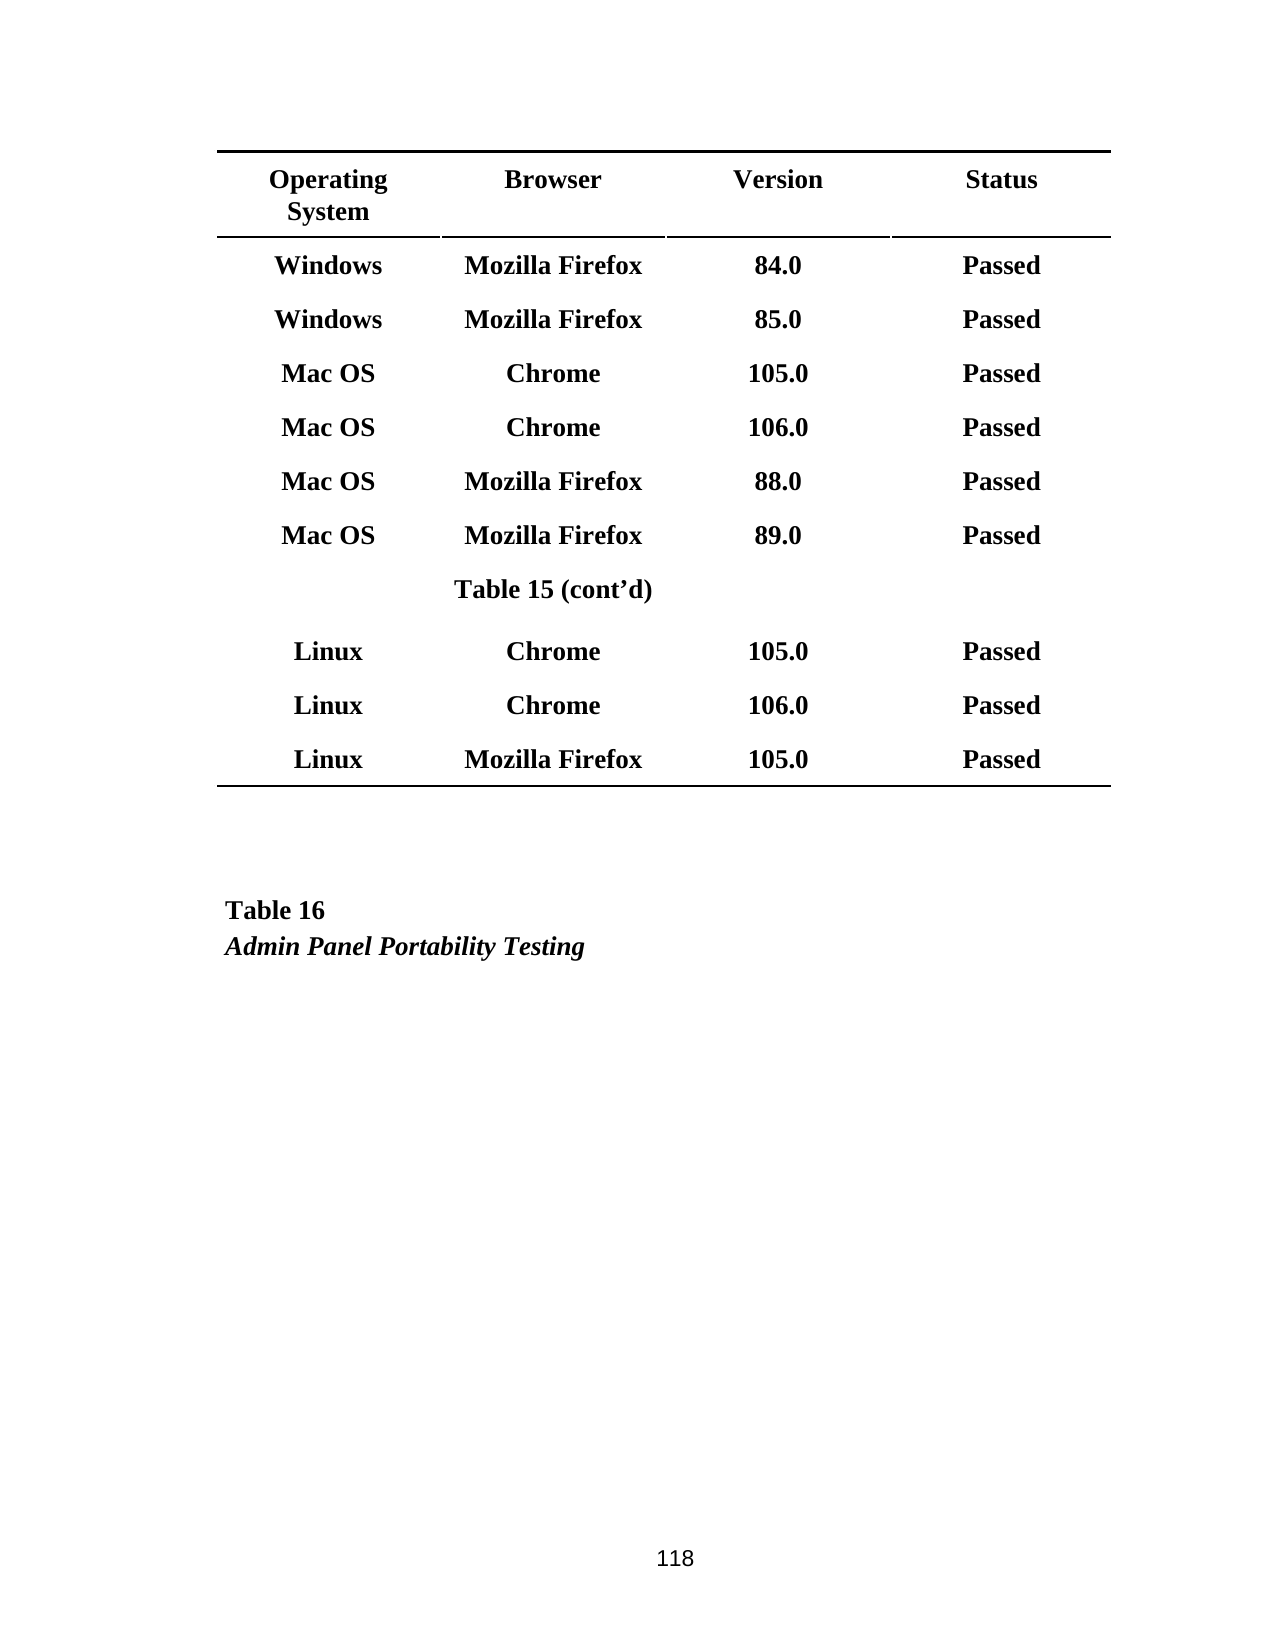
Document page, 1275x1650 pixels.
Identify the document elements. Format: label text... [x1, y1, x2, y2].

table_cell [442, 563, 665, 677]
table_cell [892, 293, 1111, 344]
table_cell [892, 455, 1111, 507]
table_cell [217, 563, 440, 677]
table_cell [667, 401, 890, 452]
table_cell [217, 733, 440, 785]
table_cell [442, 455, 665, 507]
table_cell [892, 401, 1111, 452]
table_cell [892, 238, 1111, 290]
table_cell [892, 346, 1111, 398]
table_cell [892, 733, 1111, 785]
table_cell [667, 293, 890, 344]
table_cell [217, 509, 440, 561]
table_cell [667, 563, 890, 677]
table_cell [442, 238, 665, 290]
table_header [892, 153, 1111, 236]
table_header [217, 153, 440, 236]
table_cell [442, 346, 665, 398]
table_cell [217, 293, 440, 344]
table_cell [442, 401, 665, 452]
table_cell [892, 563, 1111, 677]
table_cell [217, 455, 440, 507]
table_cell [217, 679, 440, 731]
text Admin Panel Portability Testing [225, 930, 1125, 961]
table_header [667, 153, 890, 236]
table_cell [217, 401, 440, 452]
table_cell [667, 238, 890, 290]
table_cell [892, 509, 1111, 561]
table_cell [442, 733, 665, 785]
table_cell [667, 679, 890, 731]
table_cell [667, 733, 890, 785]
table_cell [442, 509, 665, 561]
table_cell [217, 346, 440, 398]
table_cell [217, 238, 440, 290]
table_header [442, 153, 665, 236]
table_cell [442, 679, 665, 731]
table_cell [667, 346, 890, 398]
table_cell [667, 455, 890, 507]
text Table 16 [225, 894, 1125, 926]
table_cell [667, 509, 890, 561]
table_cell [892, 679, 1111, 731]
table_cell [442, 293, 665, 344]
